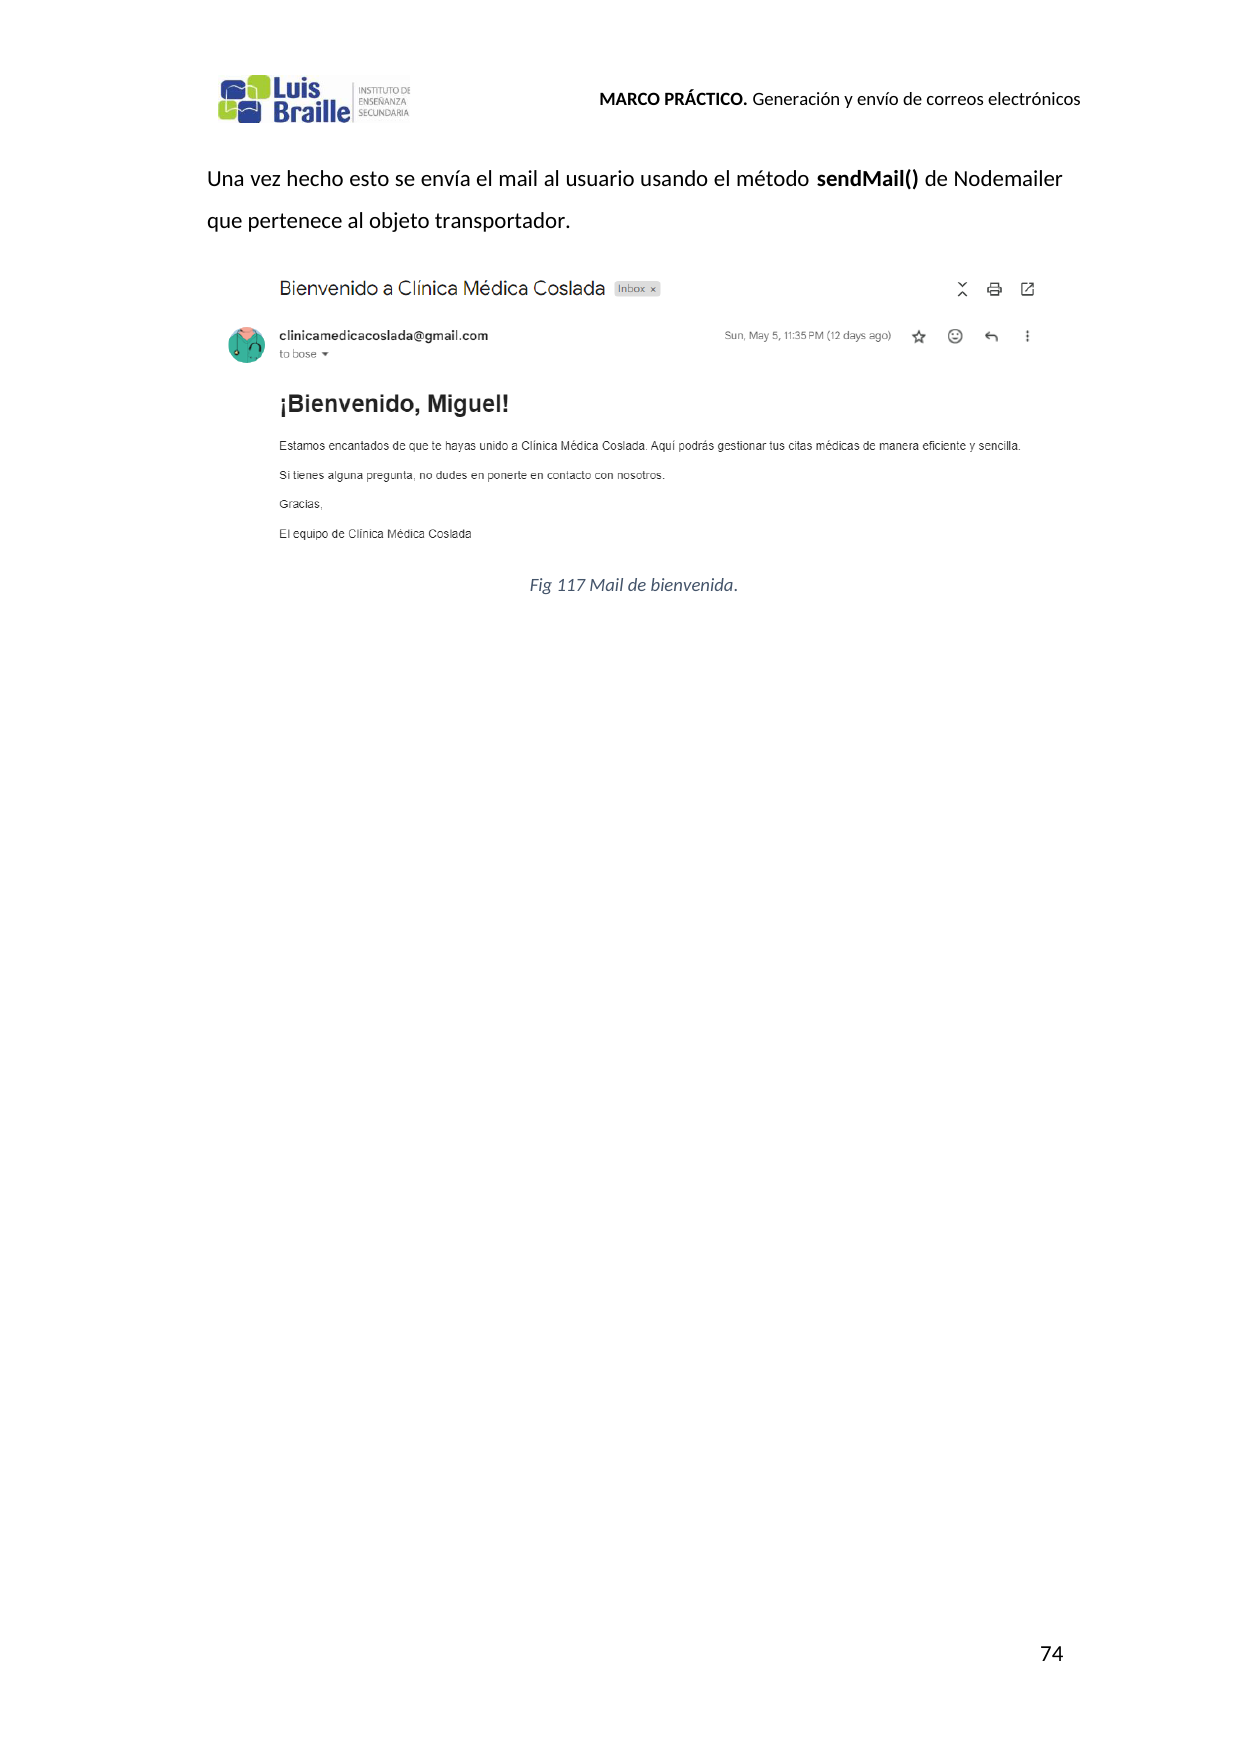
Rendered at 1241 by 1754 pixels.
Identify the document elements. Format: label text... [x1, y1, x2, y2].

text Una vez hecho esto se envía el mail al usuario usando el método sendMail() de Nodemailer que pertenece al objeto transportador. [207, 164, 1063, 234]
picture [225, 264, 1046, 557]
text Fig 117 Mail de bienvenida. [207, 573, 1063, 596]
